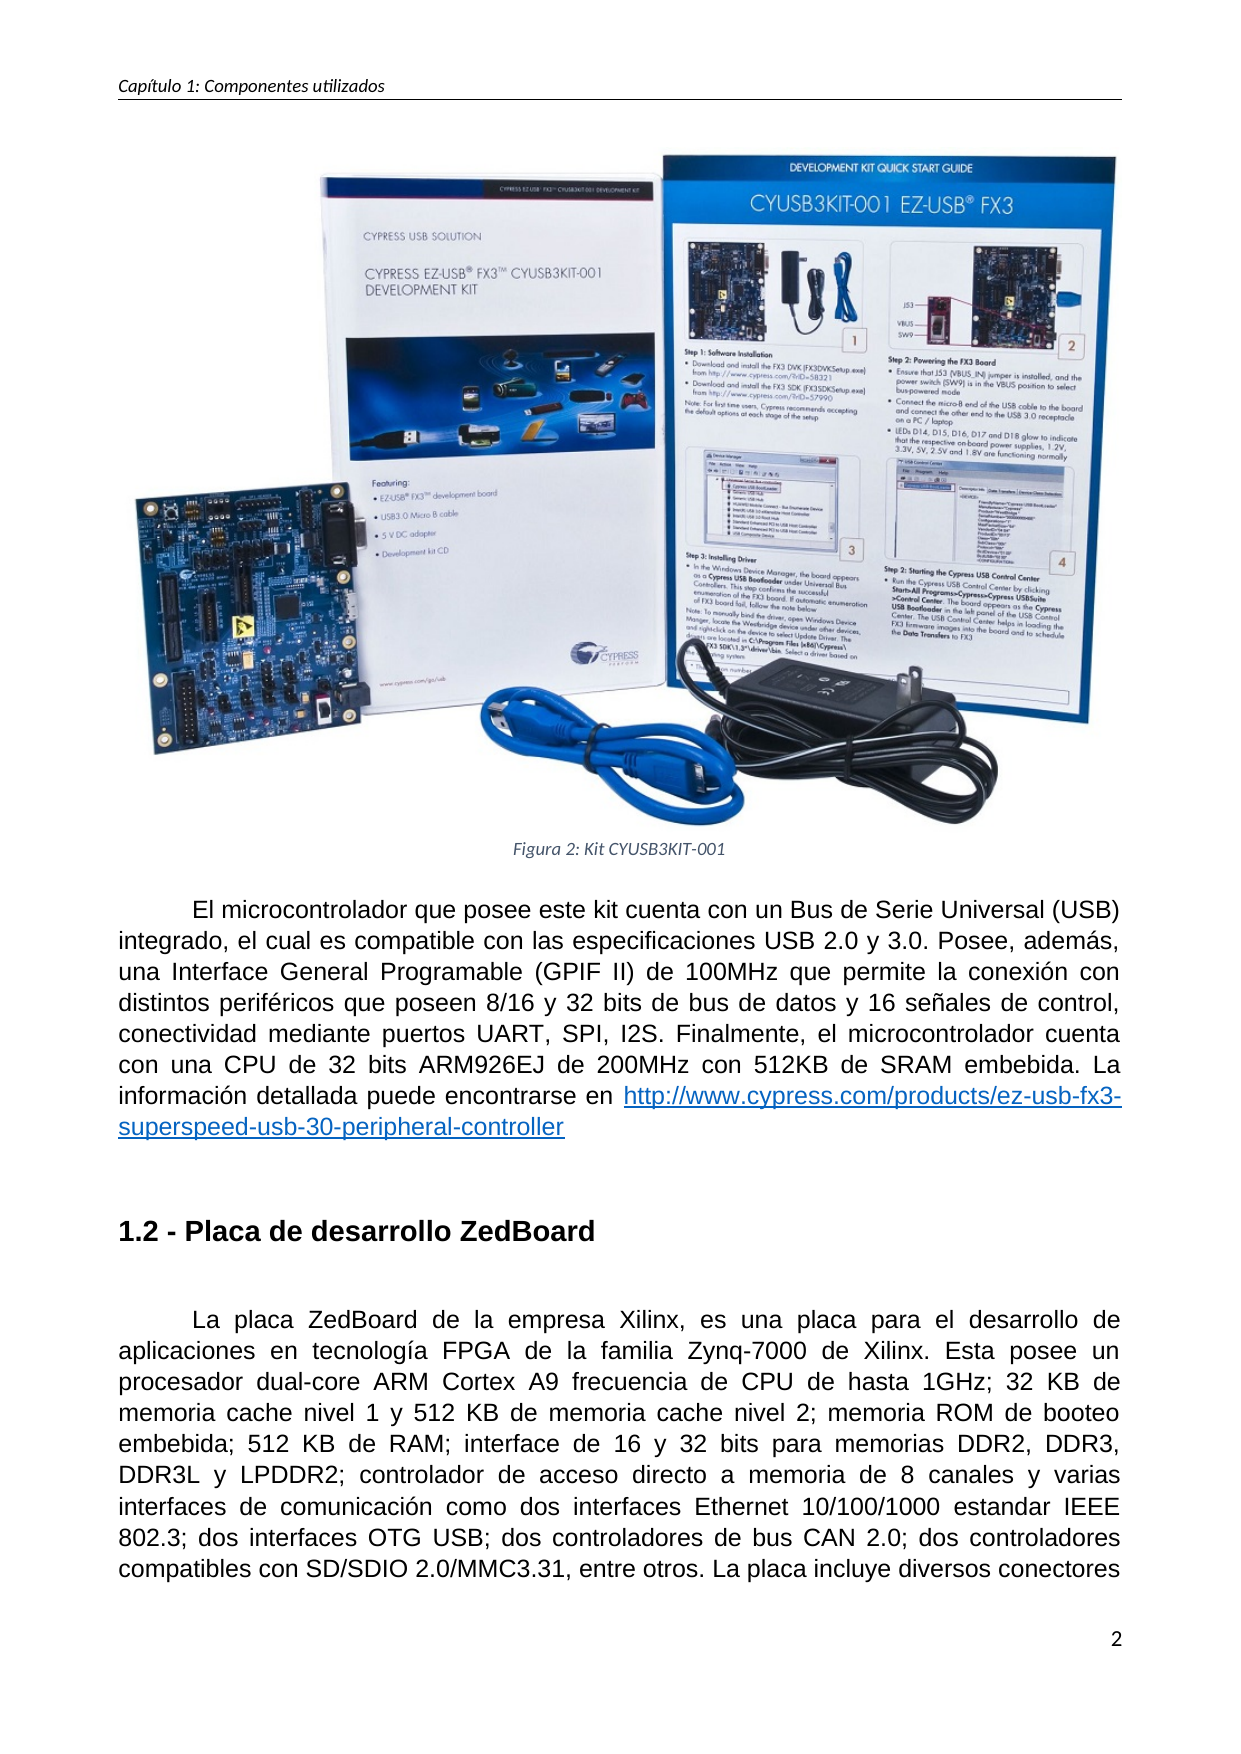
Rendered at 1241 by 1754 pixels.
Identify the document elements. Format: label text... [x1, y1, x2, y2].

subtitle 1.2 - Placa de desarrollo ZedBoard [118, 1214, 1122, 1247]
picture [118, 147, 1123, 833]
text Figura 2: Kit CYUSB3KIT-001 [118, 837, 1122, 860]
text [118, 1305, 1122, 1582]
text El microcontrolador que posee este kit cuenta con un Bus de Serie Universal (USB) integrado, el cual es compatible con las especificaciones USB 2.0 y 3.0. Posee, además, una Interface General Programable (GPIF II) de 100MHz que permite la conexión con distintos periféricos que poseen 8/16 y 32 bits de bus de datos y 16 señales de control, conectividad mediante puertos UART, SPI, I2S. Finalmente, el microcontrolador cuenta con una CPU de 32 bits ARM926EJ de 200MHz con 512KB de SRAM embebida. La información detallada puede encontrarse en http://www.cypress.com/products/ez-usb-fx3-superspeed-usb-30-peripheral-controller [118, 895, 1122, 1141]
